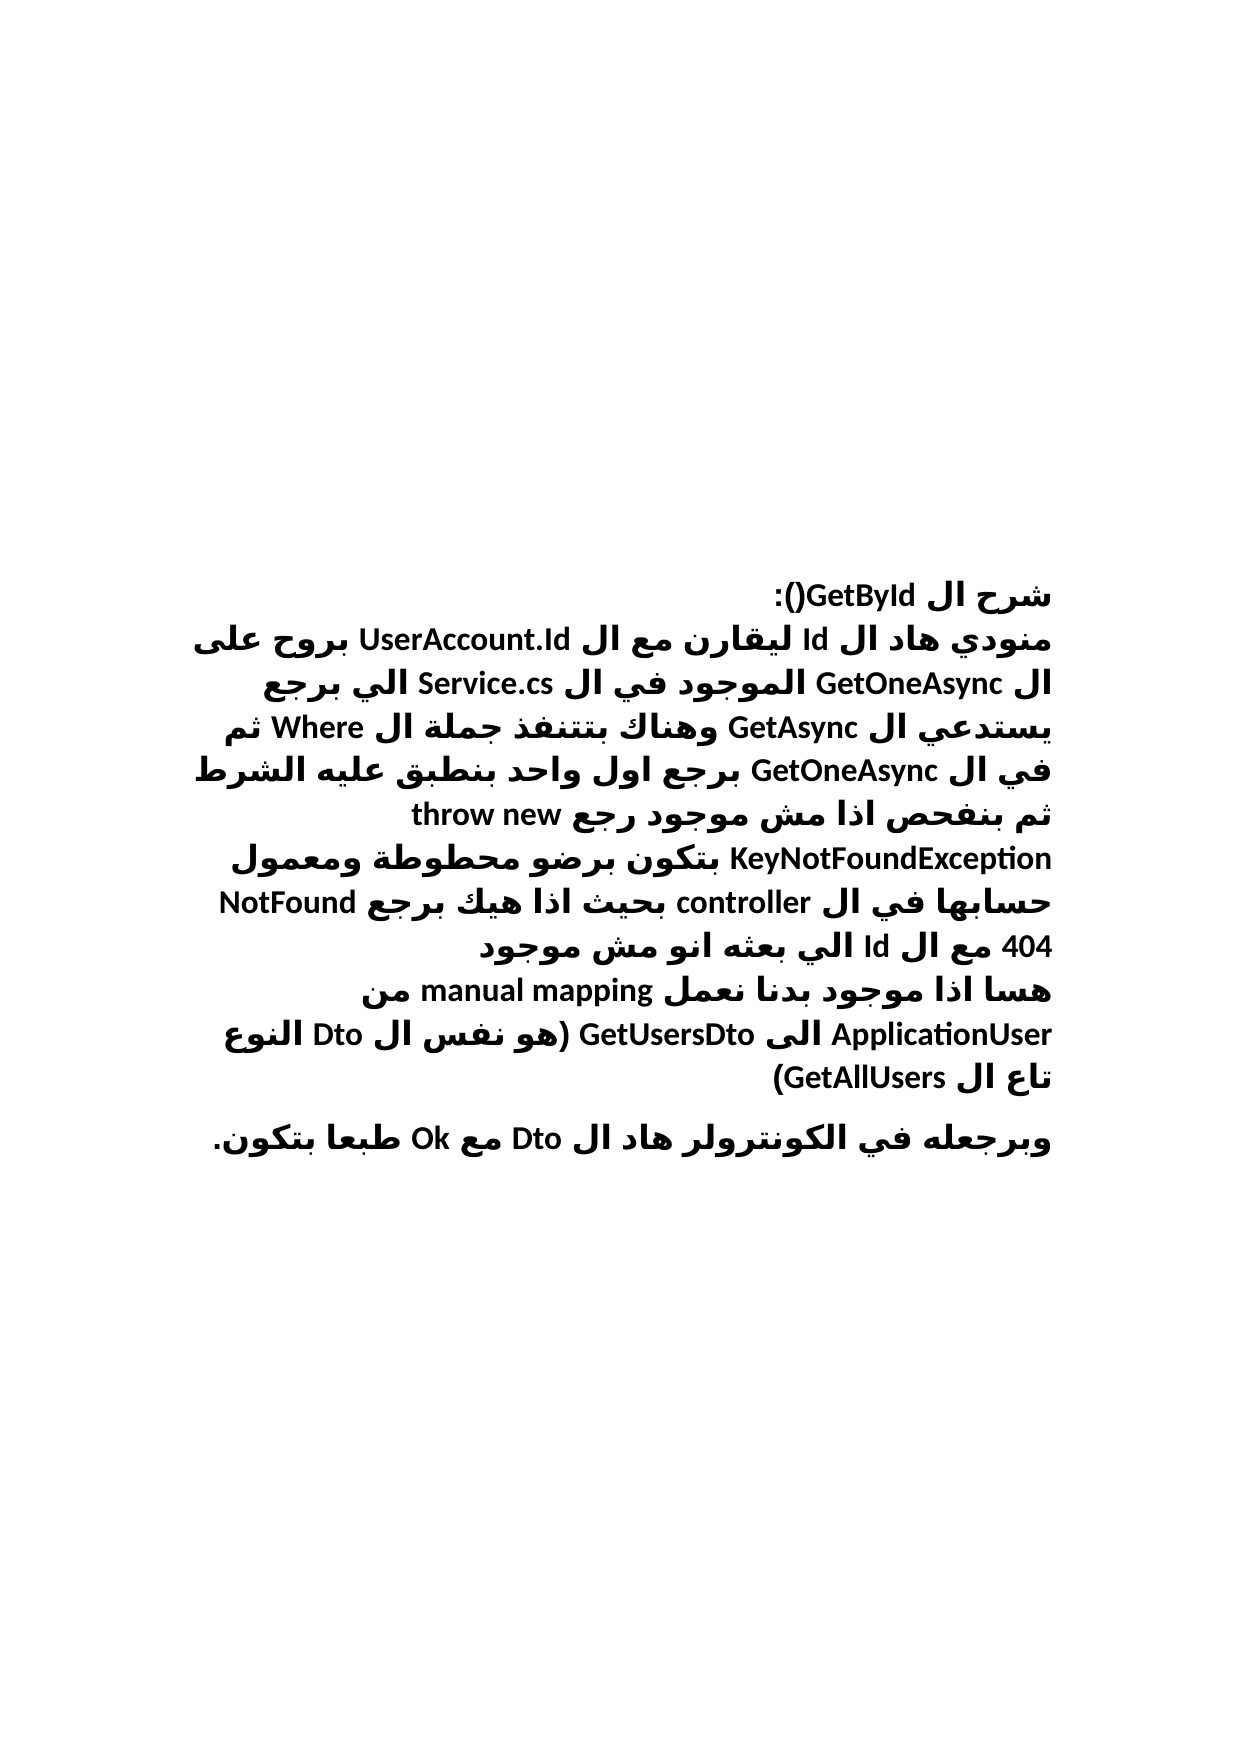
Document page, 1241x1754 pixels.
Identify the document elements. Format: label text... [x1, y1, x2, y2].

text وبرجعله في الكونترولر هاد ال Dto مع Ok طبعا بتكون. [187, 1117, 1053, 1158]
text شرح ال GetById(): منودي هاد ال Id ليقارن مع ال UserAccount.Id بروح على ال GetOneAsync الموجود في ال Service.cs الي برجع يستدعي ال GetAsync وهناك بتتنفذ جملة ال Where ثم في ال GetOneAsync برجع اول واحد بنطبق عليه الشرط ثم بنفحص اذا مش موجود رجع throw new KeyNotFoundException بتكون برضو محطوطة ومعمول حسابها في ال controller بحيث اذا هيك برجع NotFound 404 مع ال Id الي بعثه انو مش موجود هسا اذا موجود بدنا نعمل manual mapping من ApplicationUser الى GetUsersDto (هو نفس ال Dto النوع تاع ال GetAllUsers) [187, 574, 1053, 1097]
